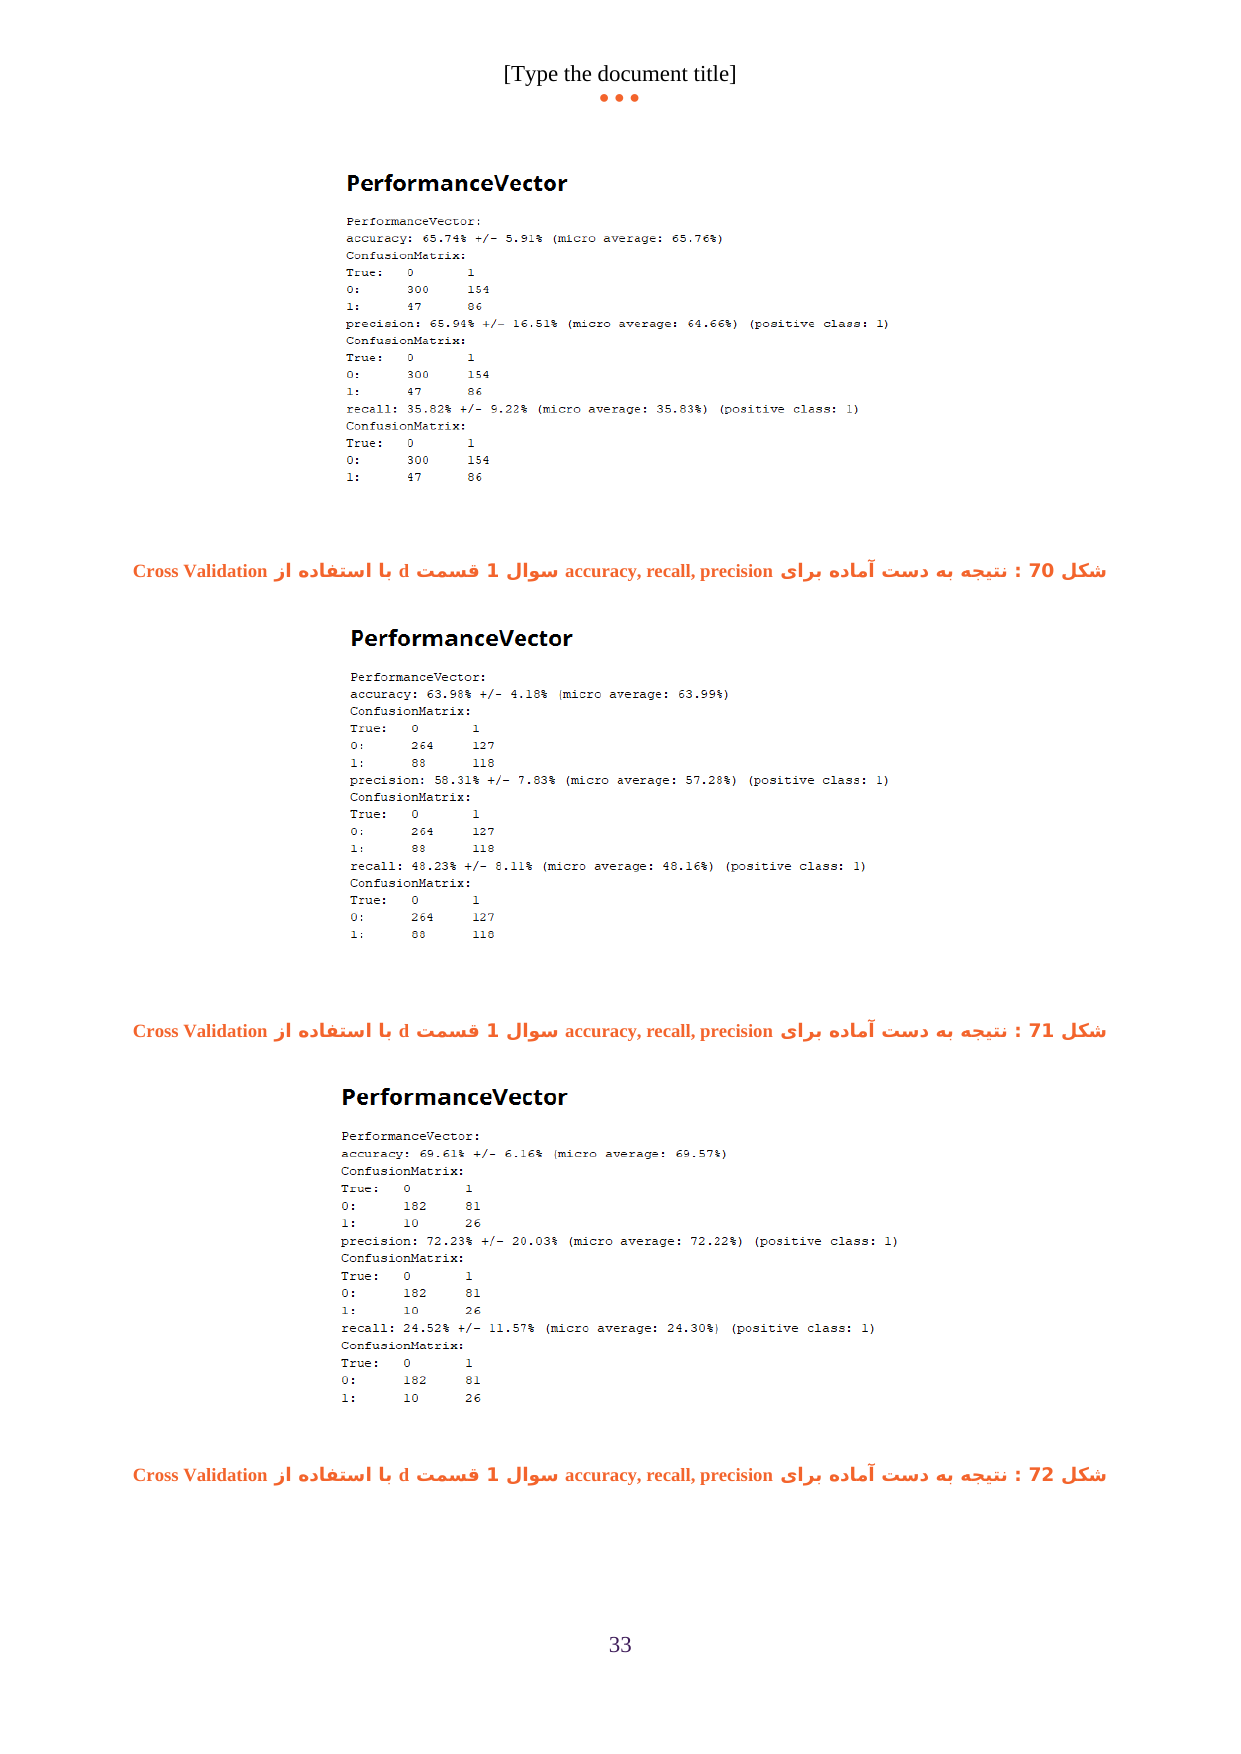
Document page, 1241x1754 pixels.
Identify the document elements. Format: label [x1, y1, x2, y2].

picture [332, 1062, 908, 1440]
picture [342, 602, 898, 996]
picture [338, 150, 902, 535]
